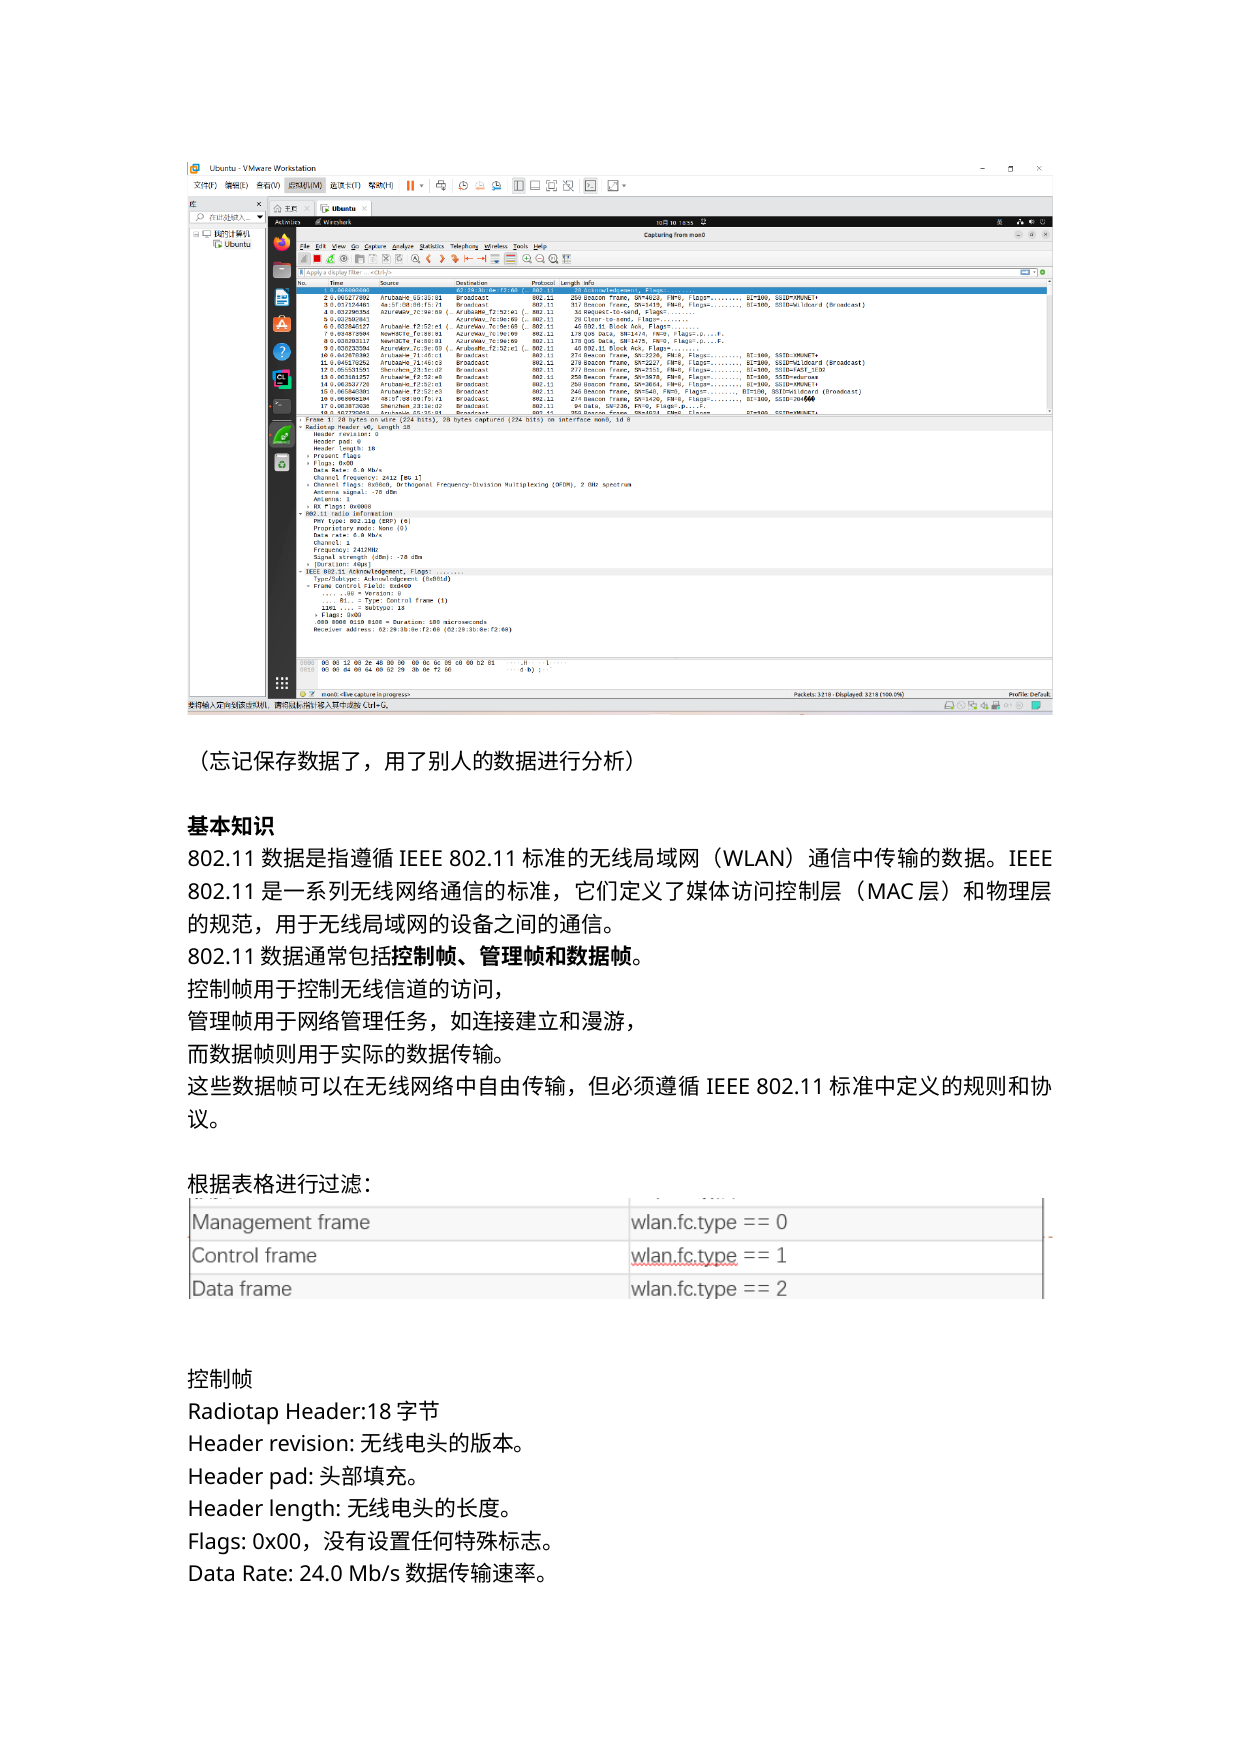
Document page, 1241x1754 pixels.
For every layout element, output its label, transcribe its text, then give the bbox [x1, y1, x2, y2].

picture [187, 1198, 1053, 1299]
text 控制帧 [187, 1361, 1053, 1394]
text Radiotap Header:18字节 [187, 1394, 1053, 1426]
text 802.11数据是指遵循IEEE 802.11标准的无线局域网（WLAN）通信中传输的数据。IEEE 802.11是一系列无线网络通信的标准，它们定义了媒体访问控制层（MAC层）和物理层的规范，用于无线局域网的设备之间的通信。 [187, 841, 1053, 939]
text 根据表格进行过滤： [187, 1166, 1053, 1198]
text 802.11数据通常包括控制帧、管理帧和数据帧。 [187, 939, 1053, 971]
text Header revision: 无线电头的版本。 [187, 1426, 1053, 1459]
picture [187, 162, 1053, 715]
text 管理帧用于网络管理任务，如连接建立和漫游， [187, 1004, 1053, 1036]
text Flags: 0x00，没有设置任何特殊标志。 [187, 1524, 1053, 1556]
text Header pad: 头部填充。 [187, 1459, 1053, 1491]
text 而数据帧则用于实际的数据传输。 [187, 1036, 1053, 1069]
text 控制帧用于控制无线信道的访问， [187, 971, 1053, 1004]
text Data Rate: 24.0 Mb/s数据传输速率。 [187, 1556, 1053, 1589]
text 基本知识 [187, 809, 1053, 841]
text 这些数据帧可以在无线网络中自由传输，但必须遵循IEEE 802.11标准中定义的规则和协议。 [187, 1069, 1053, 1134]
text （忘记保存数据了，用了别人的数据进行分析） [187, 744, 1053, 776]
text Header length: 无线电头的长度。 [187, 1491, 1053, 1524]
